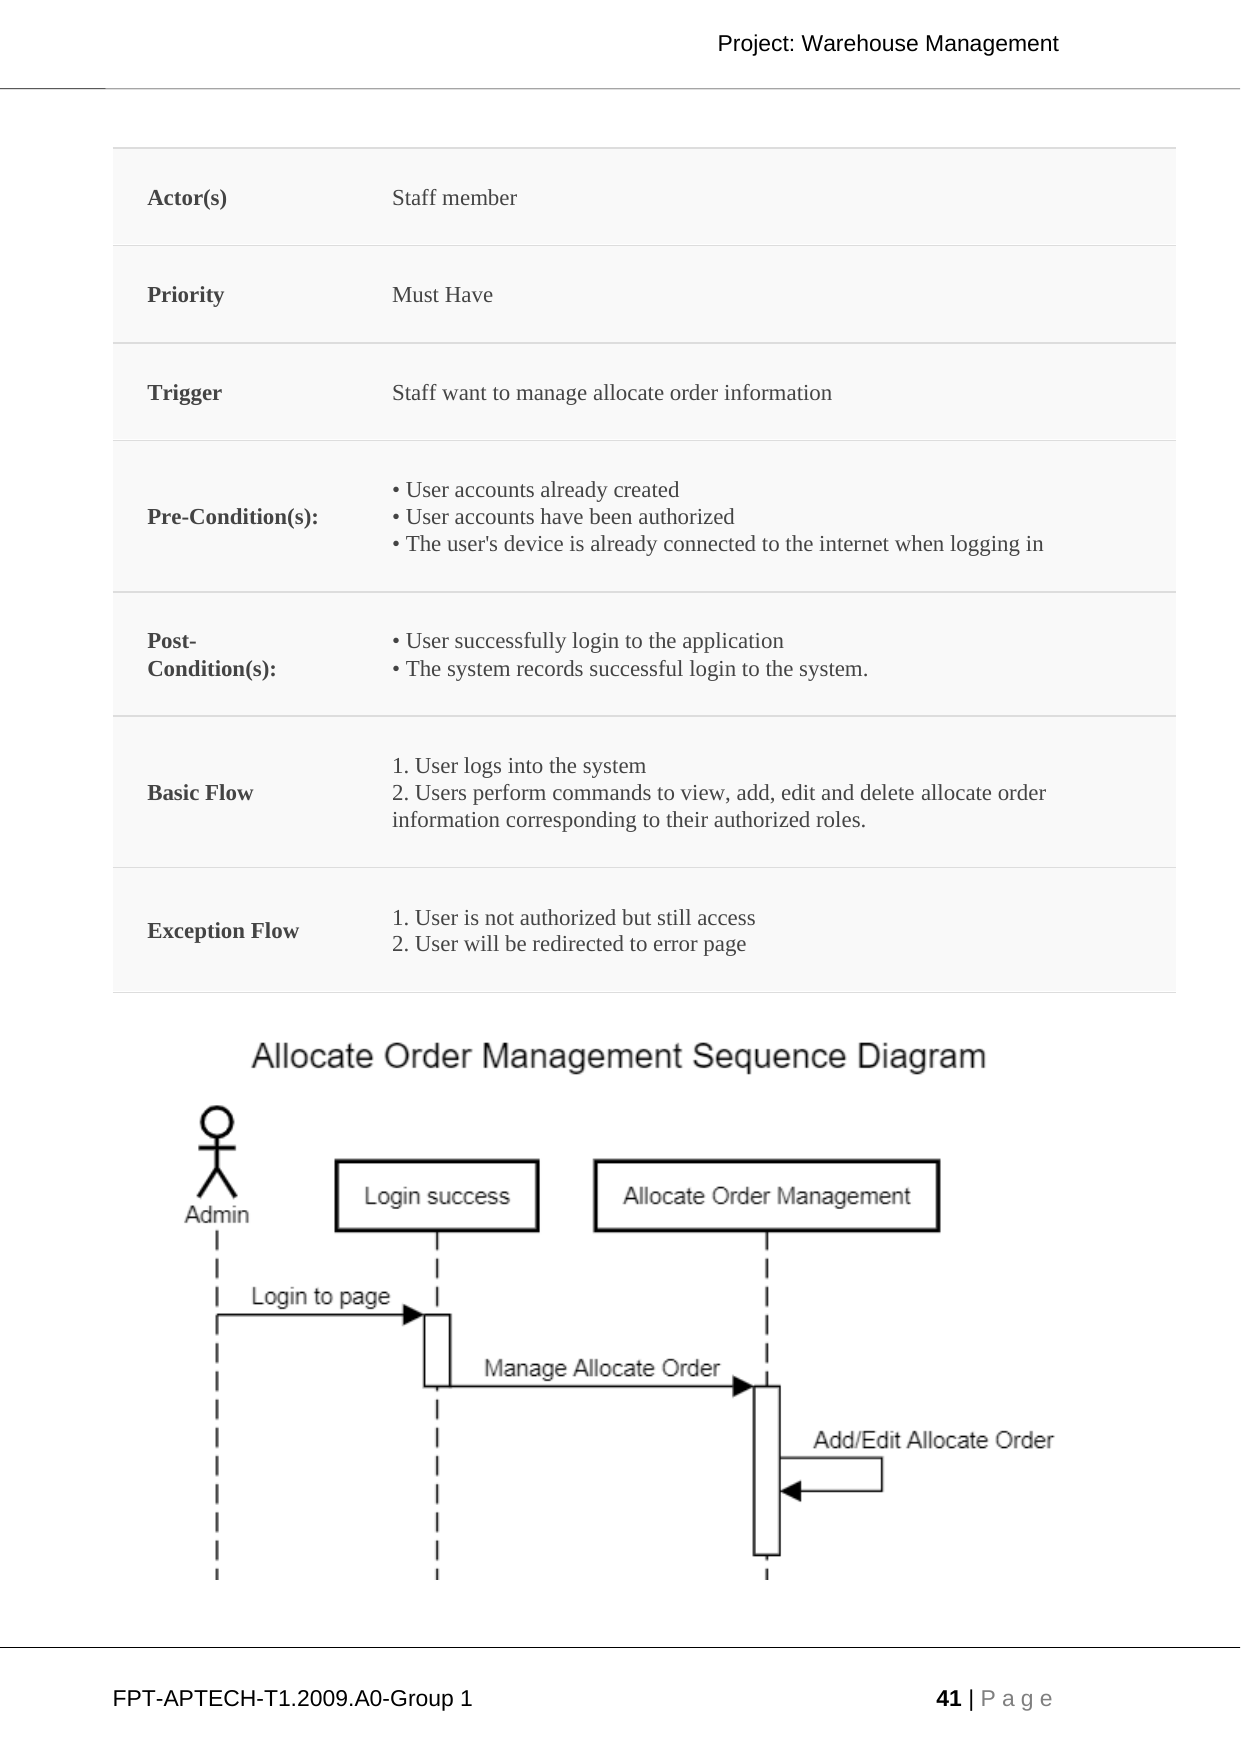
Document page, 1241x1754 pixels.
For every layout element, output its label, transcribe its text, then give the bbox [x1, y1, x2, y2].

table_cell Basic Flow [113, 717, 357, 867]
table_cell 1. User is not authorized but still access 2. User will be redirected to error page [357, 868, 1176, 991]
table_cell Trigger [113, 344, 357, 439]
picture [172, 1029, 1065, 1580]
table_cell Must Have [357, 246, 1176, 342]
table_cell 1. User logs into the system 2. Users perform commands to view, add, edit and delete allocate order information corresponding to their authorized roles. [357, 717, 1176, 867]
table_cell Actor(s) [113, 149, 357, 244]
table_cell Staff want to manage allocate order information [357, 344, 1176, 439]
table_cell • User successfully login to the application • The system records successful login to the system. [357, 593, 1176, 715]
table_cell • User accounts already created • User accounts have been authorized • The user's device is already connected to the internet when logging in [357, 441, 1176, 591]
table_cell Pre-Condition(s): [113, 441, 357, 591]
table_cell Exception Flow [113, 868, 357, 991]
table_cell Staff member [357, 149, 1176, 244]
table_cell Priority [113, 246, 357, 342]
table_cell Post-Condition(s): [113, 593, 357, 715]
